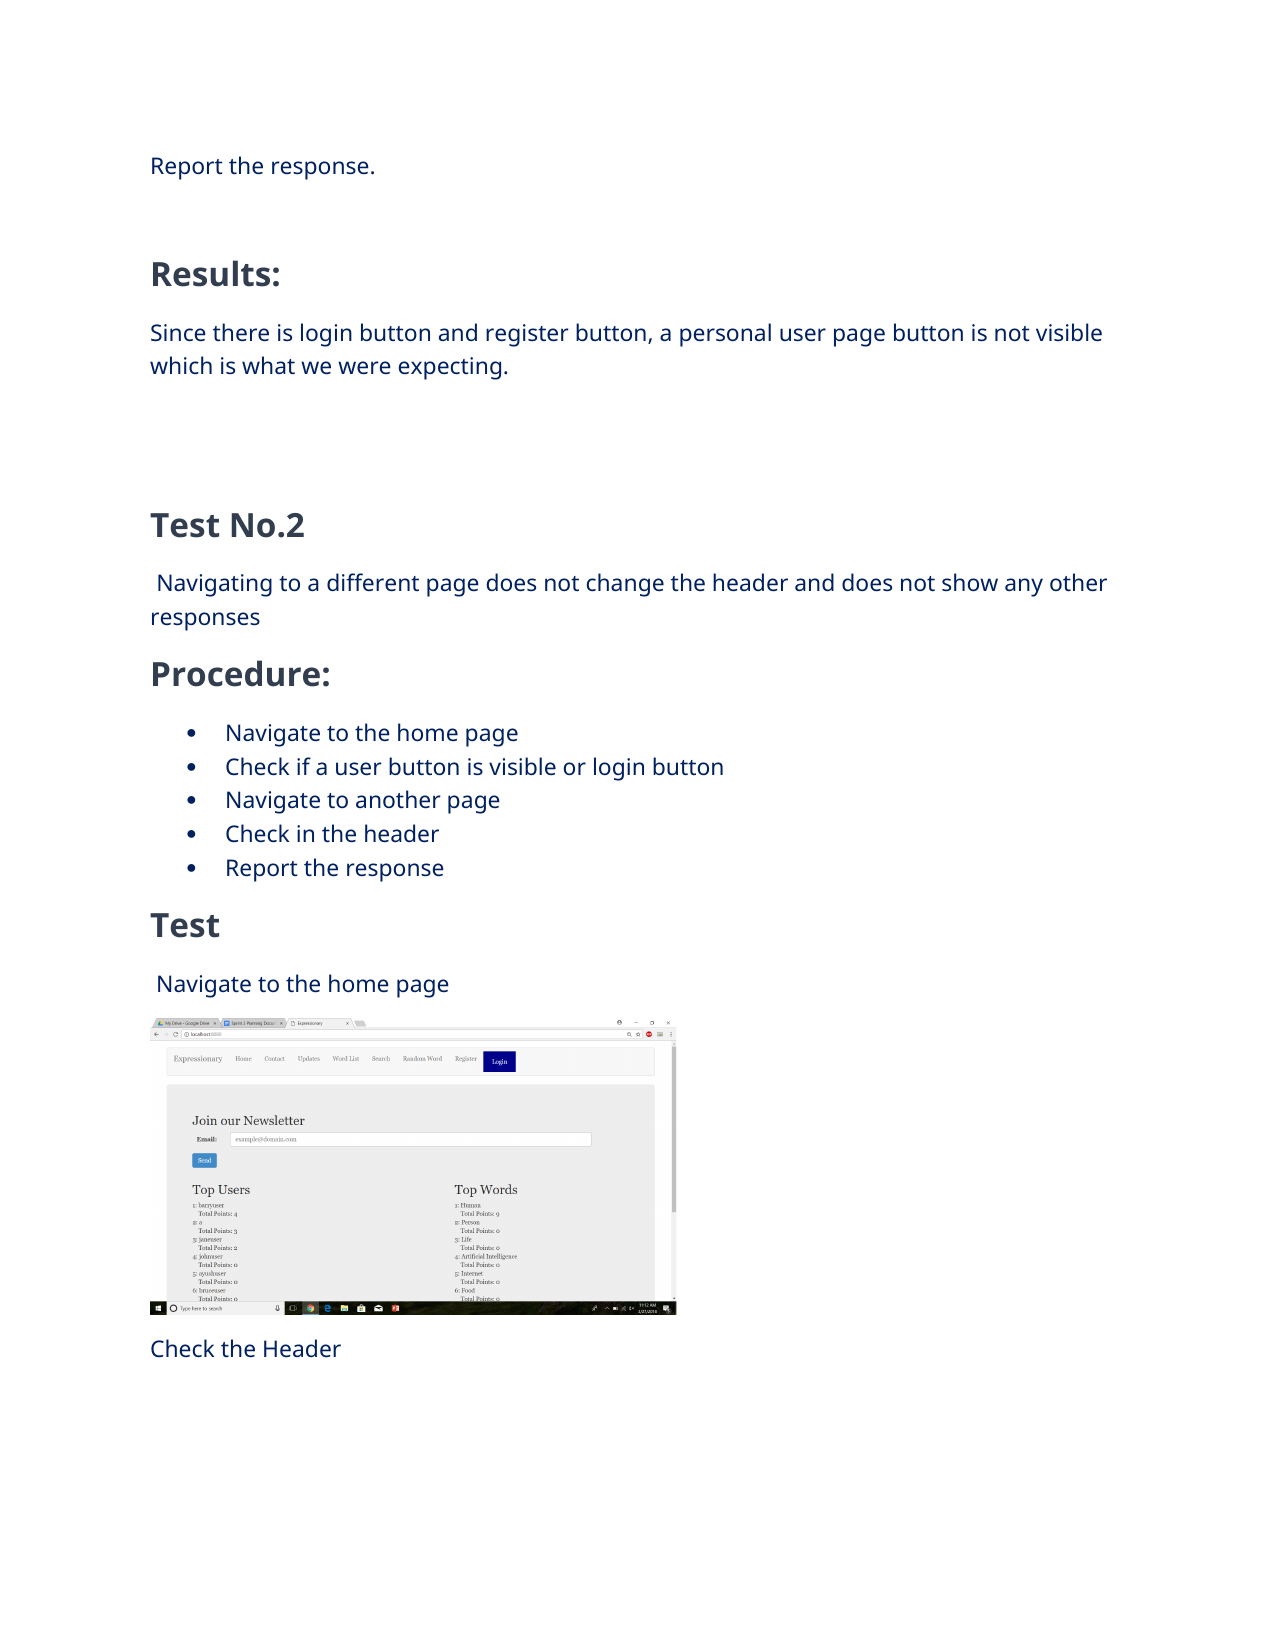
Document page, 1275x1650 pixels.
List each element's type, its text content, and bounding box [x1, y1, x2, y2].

list Report the response [187, 852, 1125, 883]
text Navigate to the home page [150, 968, 1125, 999]
text Report the response. [150, 150, 1125, 181]
text Test [150, 902, 1125, 948]
text Check the Header [150, 1333, 1125, 1364]
list Check if a user button is visible or login button [187, 751, 1125, 782]
text Since there is login button and register button, a personal user page button is not visible which is what we were expecting. [150, 316, 1125, 381]
text Test No.2 [150, 501, 1125, 547]
picture [150, 1018, 677, 1315]
list Check in the header [187, 818, 1125, 849]
list Navigate to the home page [187, 717, 1125, 748]
text Procedure: [150, 651, 1125, 697]
list Navigate to another page [187, 784, 1125, 816]
text Navigating to a different page does not change the header and does not show any other responses [150, 567, 1125, 632]
text Results: [150, 251, 1125, 296]
